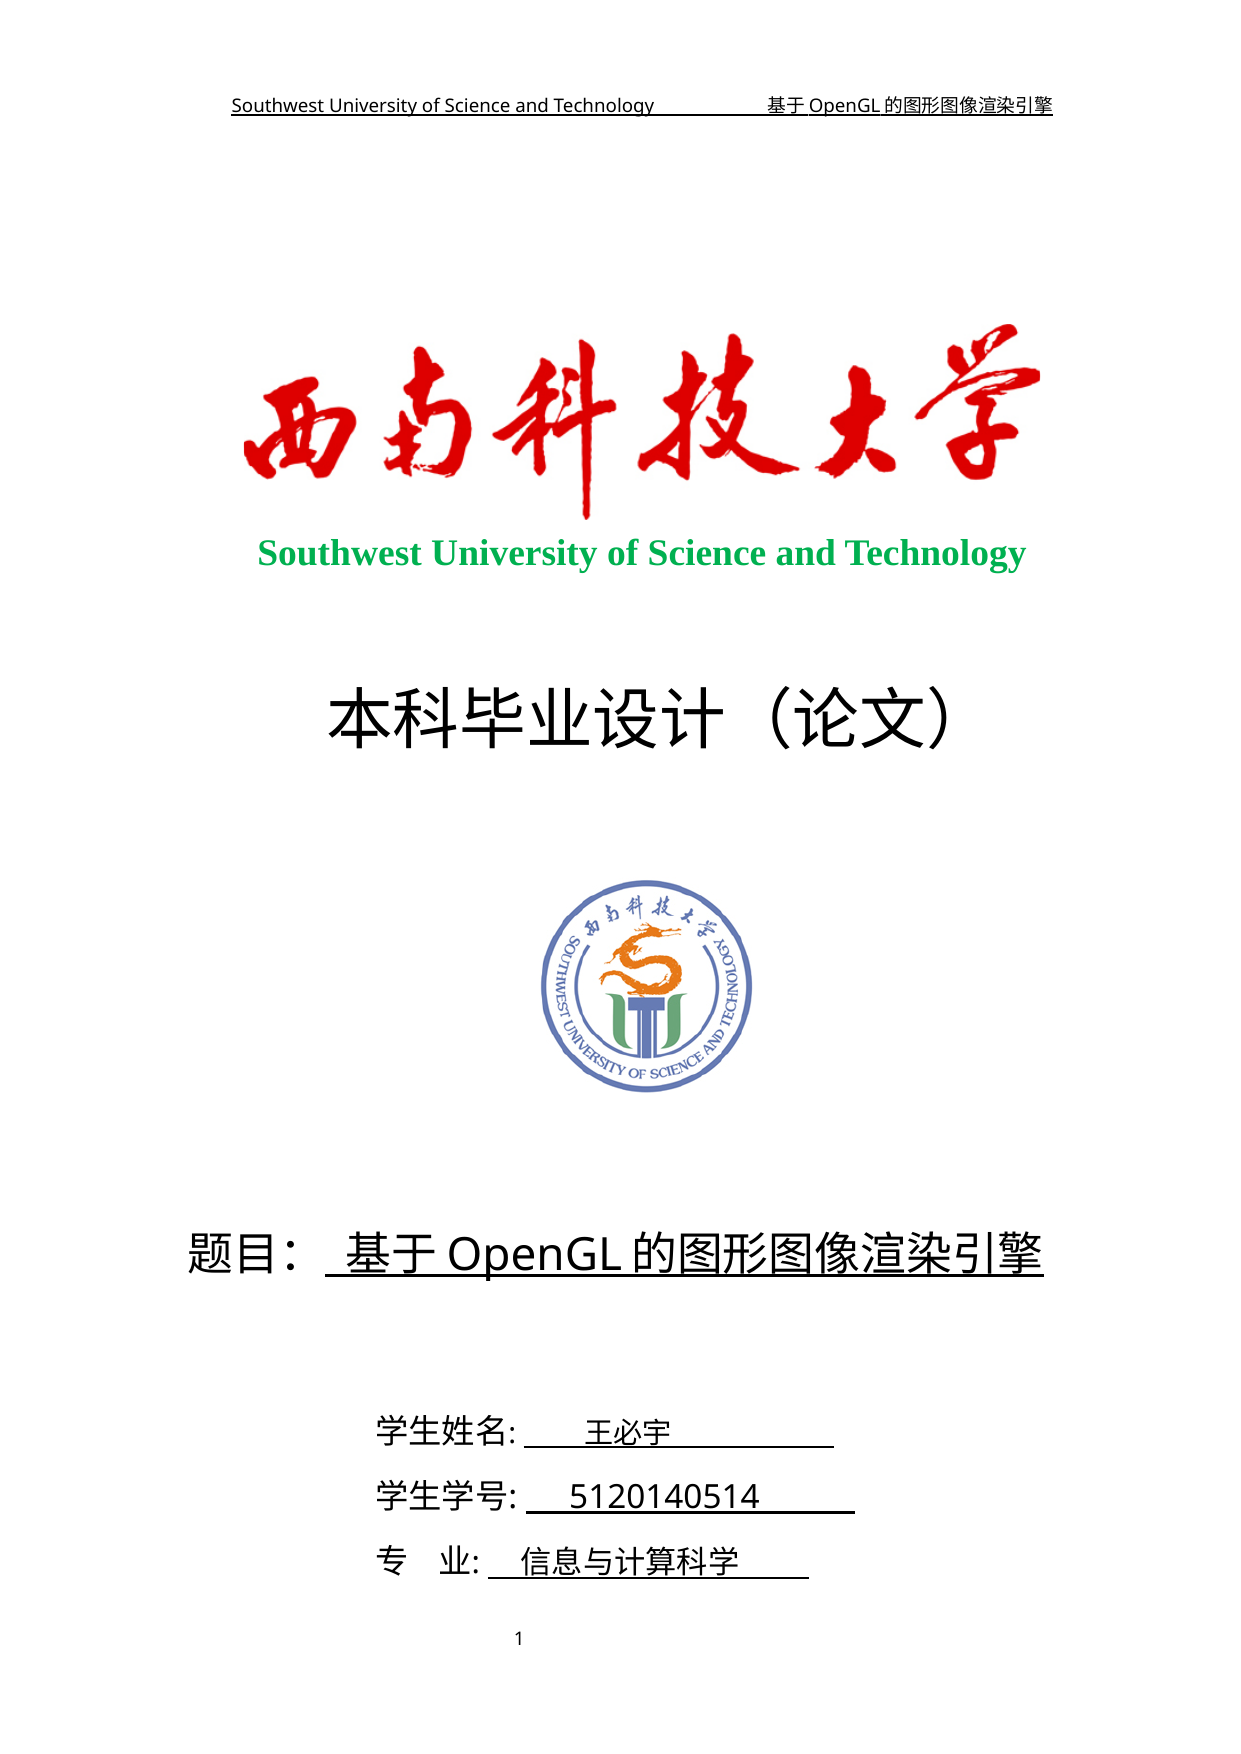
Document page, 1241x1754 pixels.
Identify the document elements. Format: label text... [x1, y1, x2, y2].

picture [523, 877, 760, 1094]
text 学生姓名: 王必宇 [187, 1397, 1053, 1462]
text 专 业: 信息与计算科学 [187, 1527, 1053, 1592]
text 本科毕业设计（论文） [187, 666, 1053, 763]
picture [243, 324, 1041, 520]
text 题目： 基于OpenGL的图形图像渲染引擎 [187, 1202, 1053, 1299]
text 学生学号: 5120140514 [187, 1462, 1053, 1527]
text Southwest University of Science and Technology [187, 519, 1053, 584]
